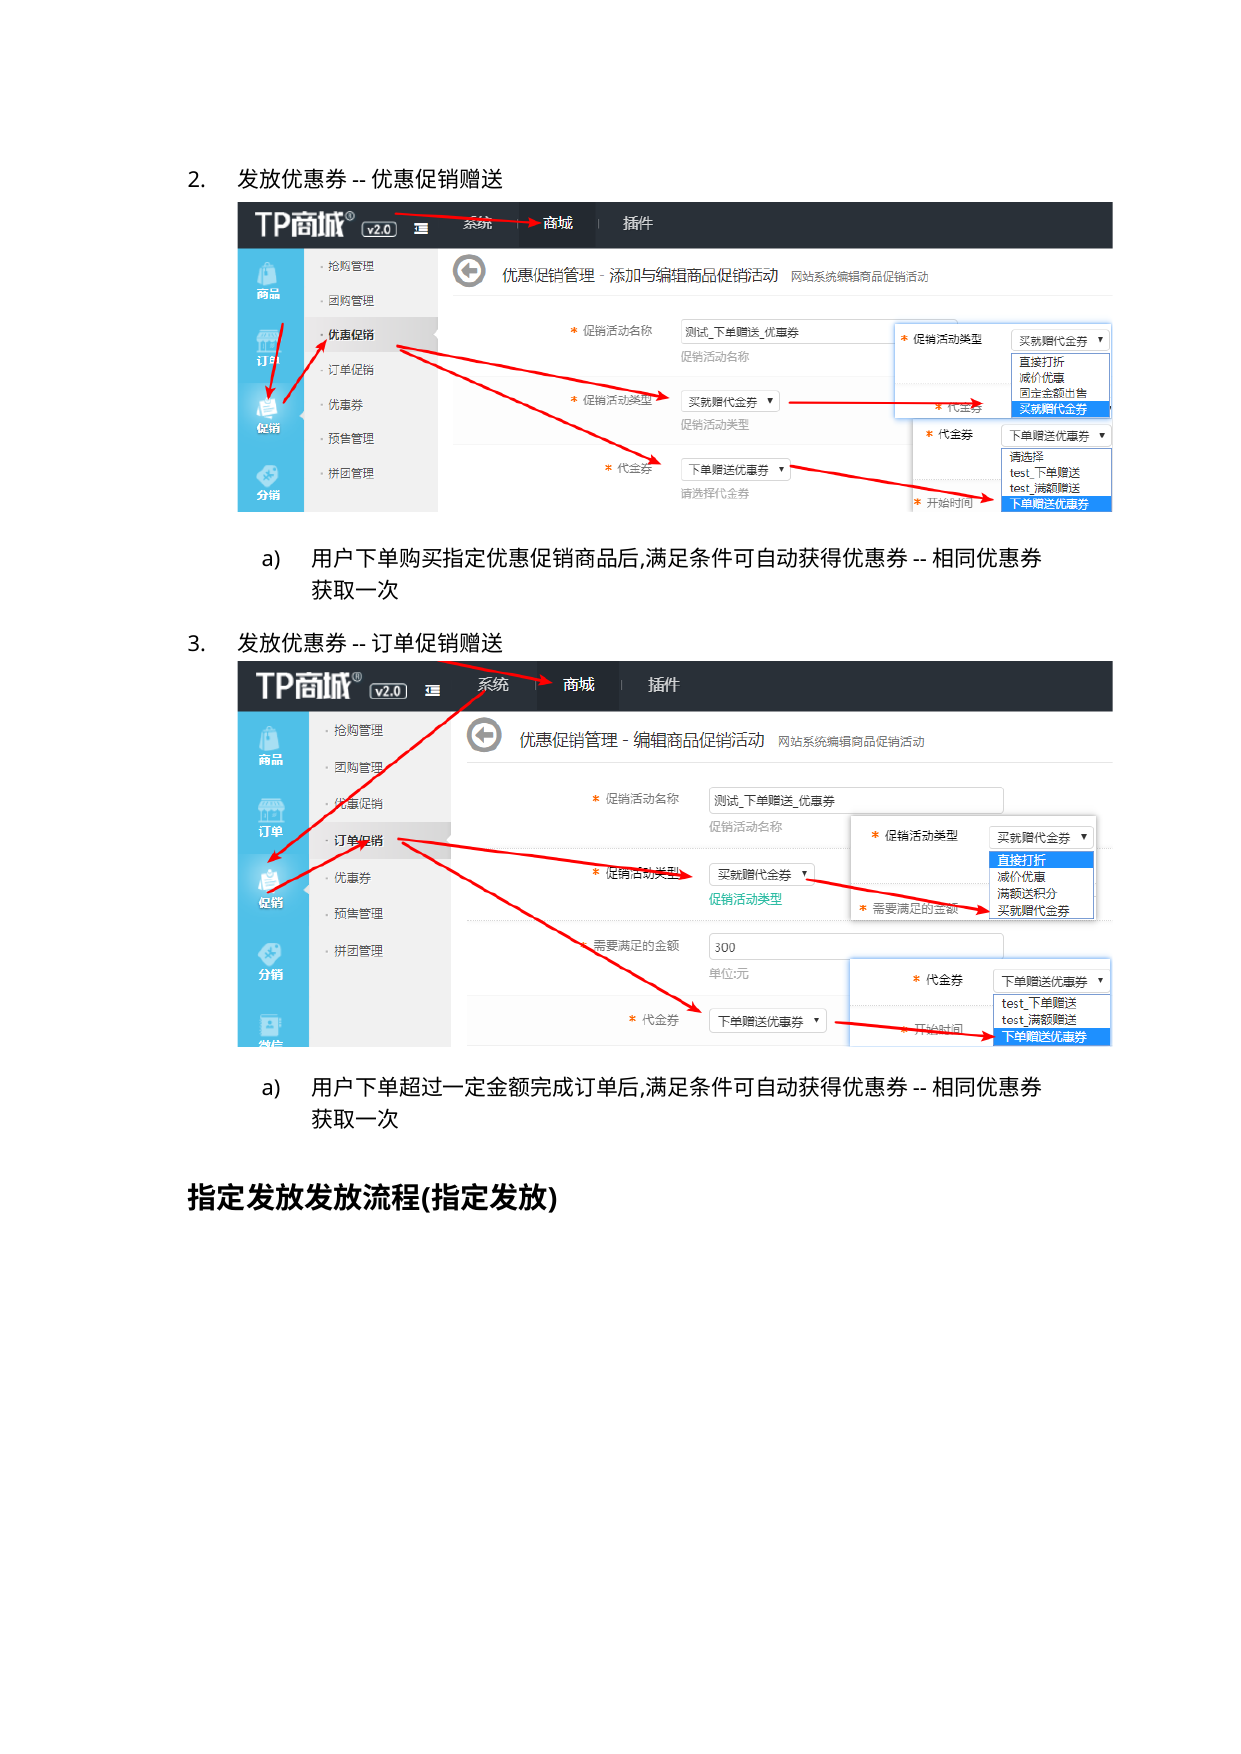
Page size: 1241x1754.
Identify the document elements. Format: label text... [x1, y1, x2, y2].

picture [237, 202, 1113, 512]
list 用户下单超过一定金额完成订单后,满足条件可自动获得优惠券 -- 相同优惠券获取一次 [261, 1069, 1053, 1134]
picture [237, 661, 1113, 1047]
list 用户下单购买指定优惠促销商品后,满足条件可自动获得优惠券 -- 相同优惠券获取一次 [261, 540, 1053, 605]
subtitle 指定发放发放流程(指定发放) [187, 1164, 1053, 1229]
